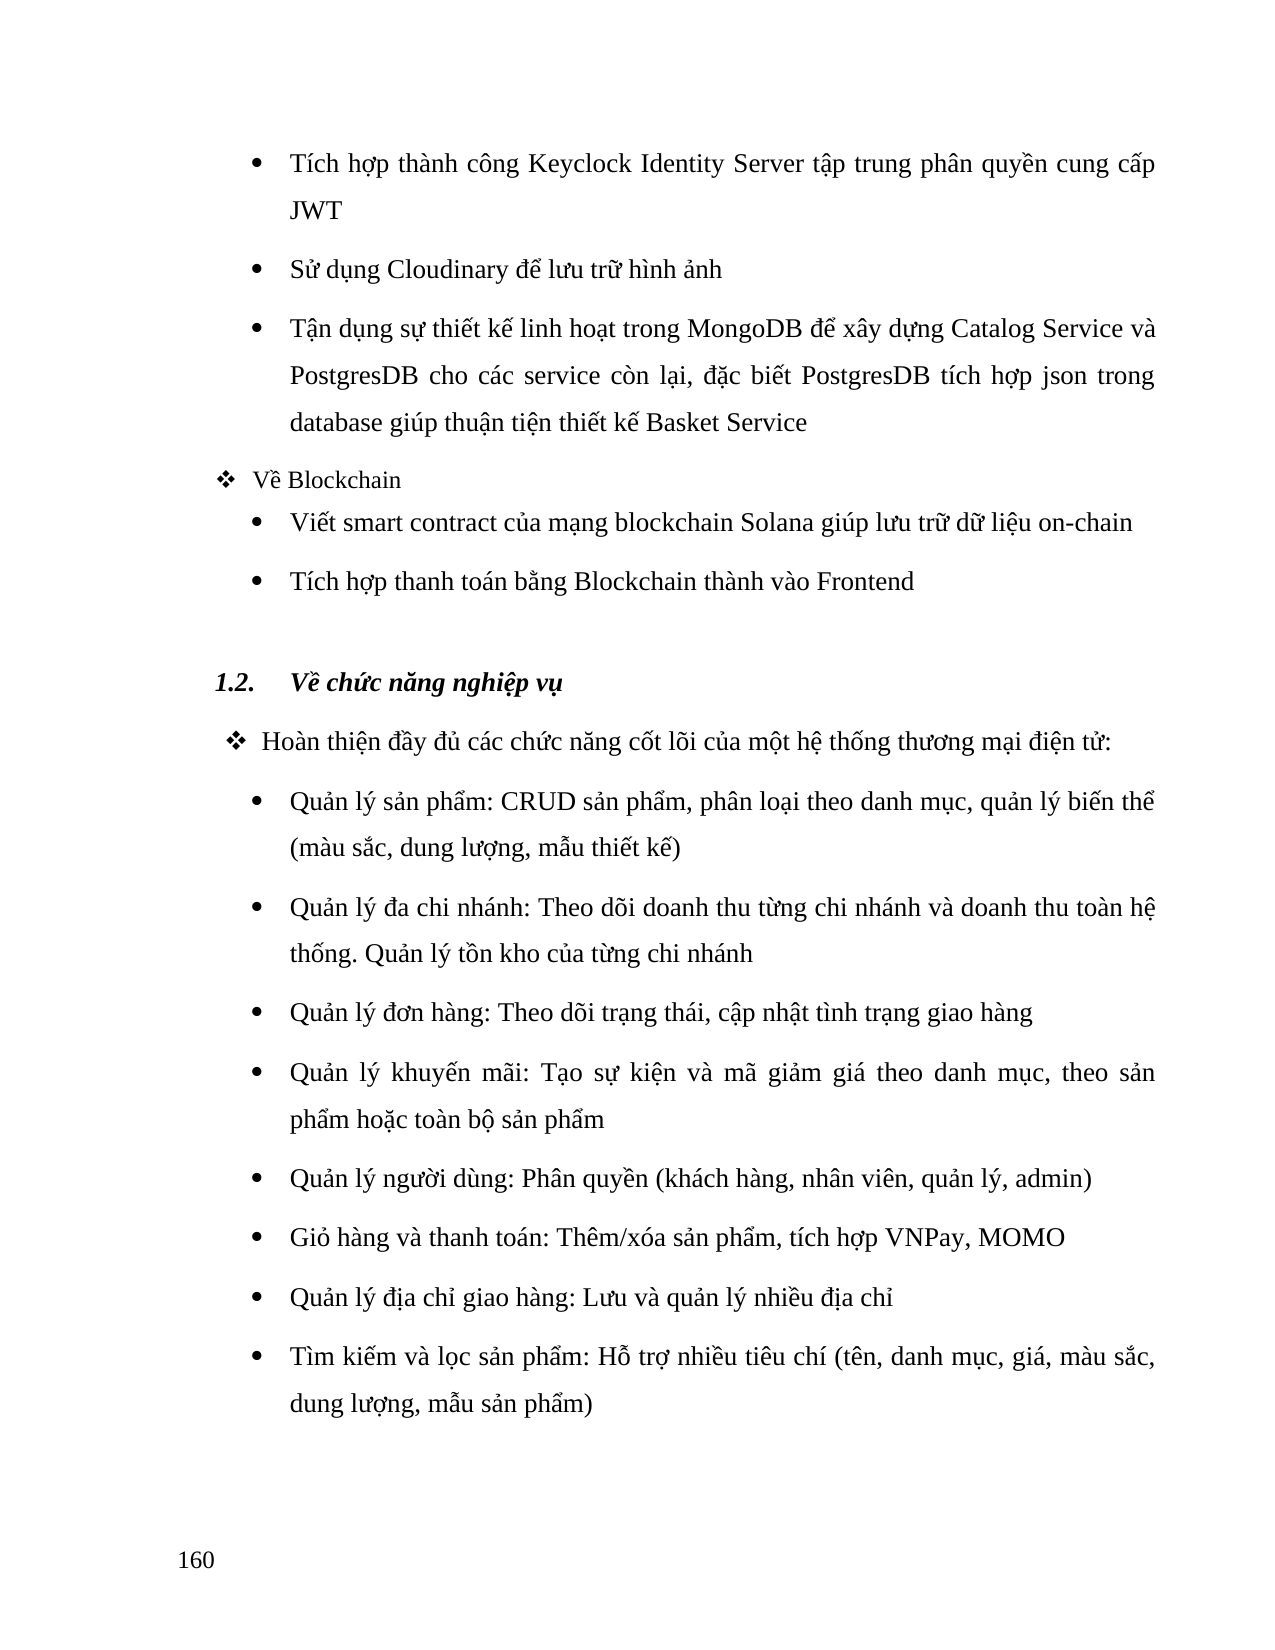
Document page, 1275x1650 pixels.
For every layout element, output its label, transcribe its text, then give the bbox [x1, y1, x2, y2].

list Quản lý đa chi nhánh: Theo dõi doanh thu từng chi nhánh và doanh thu toàn hệ thống. Quản lý tồn kho của từng chi nhánh [252, 891, 1156, 968]
list Viết smart contract của mạng blockchain Solana giúp lưu trữ dữ liệu on-chain [252, 506, 1156, 537]
list Tận dụng sự thiết kế linh hoạt trong MongoDB để xây dựng Catalog Service và PostgresDB cho các service còn lại, đặc biết PostgresDB tích hợp json trong database giúp thuận tiện thiết kế Basket Service [252, 312, 1156, 437]
list Quản lý khuyến mãi: Tạo sự kiện và mã giảm giá theo danh mục, theo sản phẩm hoặc toàn bộ sản phẩm [252, 1056, 1156, 1134]
list Quản lý sản phẩm: CRUD sản phẩm, phân loại theo danh mục, quản lý biến thể (màu sắc, dung lượng, mẫu thiết kế) [252, 785, 1156, 863]
list Quản lý đơn hàng: Theo dõi trạng thái, cập nhật tình trạng giao hàng [252, 997, 1156, 1028]
list Hoàn thiện đầy đủ các chức năng cốt lõi của một hệ thống thương mại điện tử: [224, 725, 1156, 757]
title Về chức năng nghiệp vụ [214, 666, 1156, 697]
list Quản lý người dùng: Phân quyền (khách hàng, nhân viên, quản lý, admin) [252, 1162, 1156, 1193]
list Giỏ hàng và thanh toán: Thêm/xóa sản phẩm, tích hợp VNPay, MOMO [252, 1221, 1156, 1252]
list Tích hợp thành công Keyclock Identity Server tập trung phân quyền cung cấp JWT [252, 147, 1156, 225]
list Tích hợp thanh toán bằng Blockchain thành vào Frontend [252, 566, 1156, 597]
list Quản lý địa chỉ giao hàng: Lưu và quản lý nhiều địa chỉ [252, 1281, 1156, 1312]
list Về Blockchain [214, 465, 1156, 494]
list Sử dụng Cloudinary để lưu trữ hình ảnh [252, 253, 1156, 284]
list Tìm kiếm và lọc sản phẩm: Hỗ trợ nhiều tiêu chí (tên, danh mục, giá, màu sắc, dung lượng, mẫu sản phẩm) [252, 1340, 1156, 1418]
